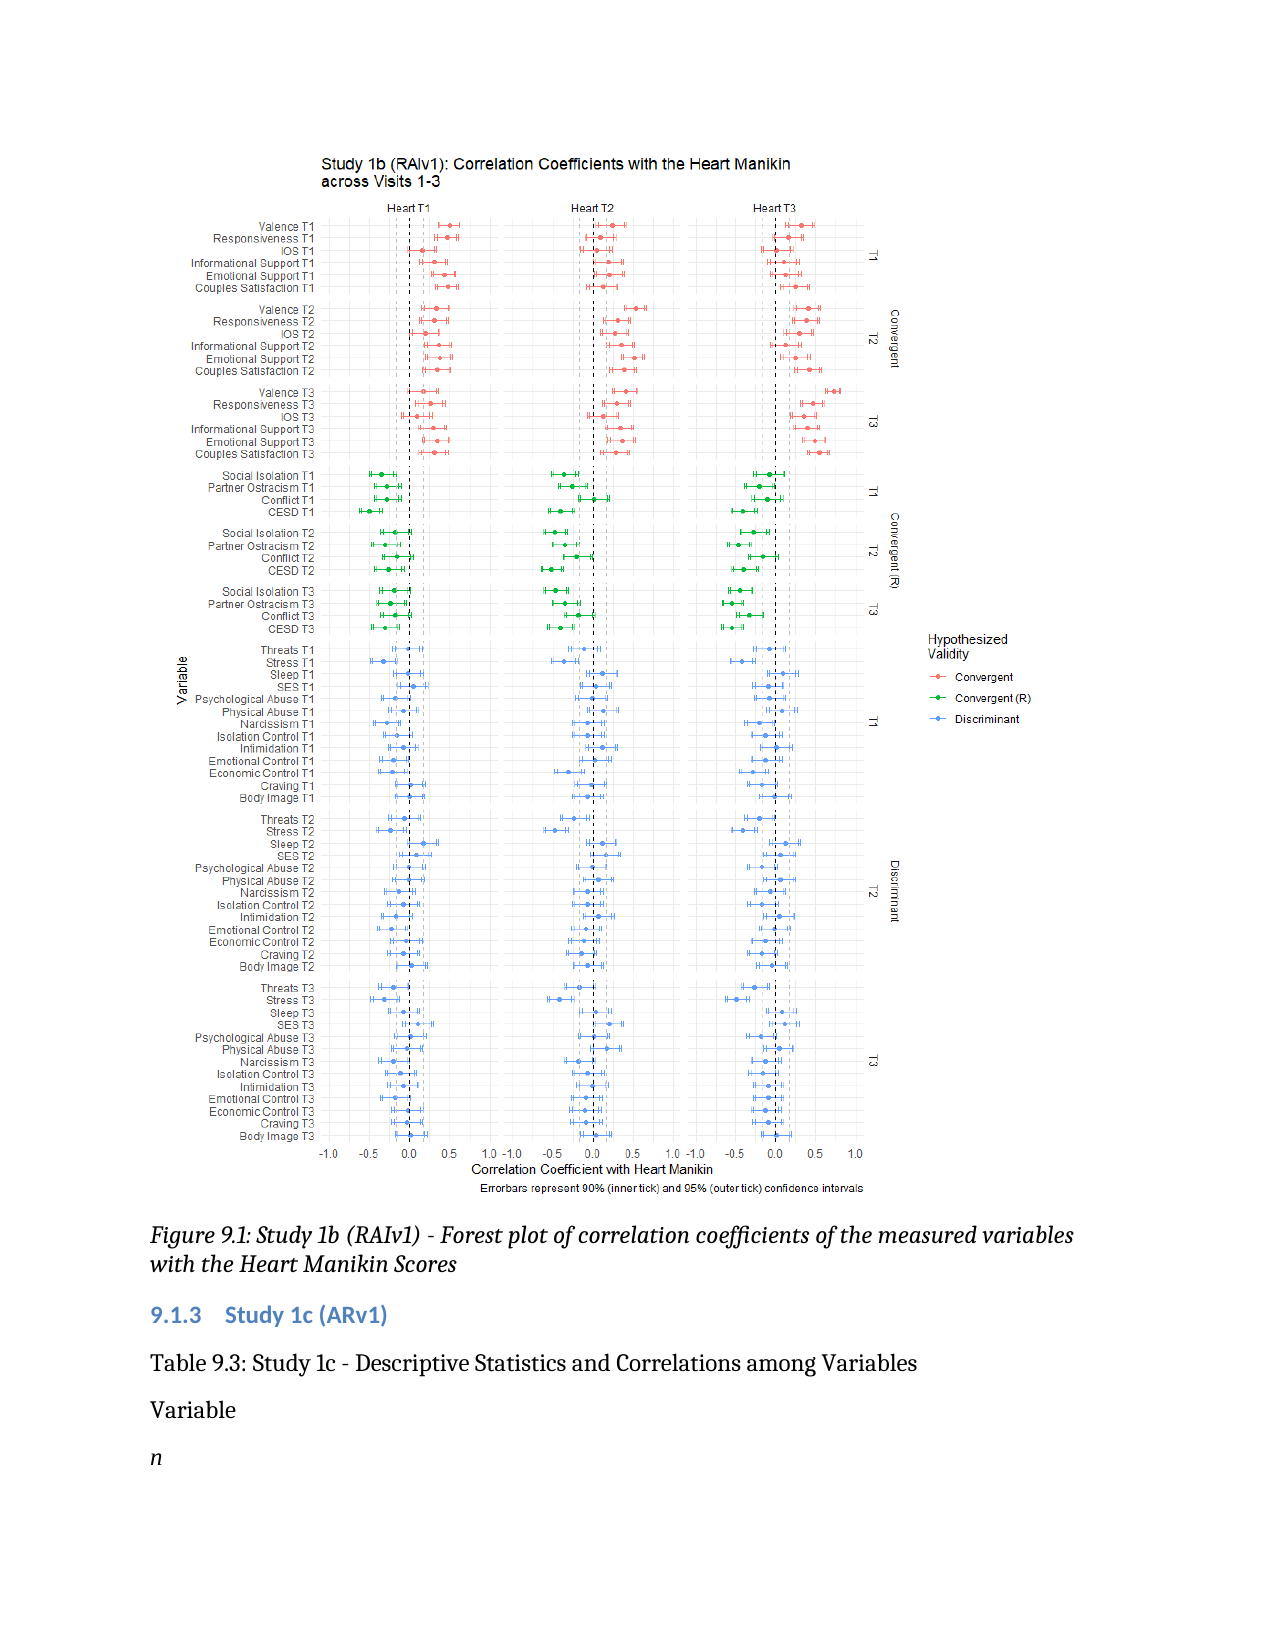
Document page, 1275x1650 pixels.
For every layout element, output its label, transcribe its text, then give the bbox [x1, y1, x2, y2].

text Table 9.3: Study 1c - Descriptive Statistics and Correlations among Variables [150, 1348, 1125, 1377]
subtitle 9.1.3 Study 1c (ARv1) [150, 1299, 1125, 1330]
picture [168, 150, 1044, 1200]
text Figure 9.1: Study 1b (RAIv1) - Forest plot of correlation coefficients of the measured variables with the Heart Manikin Scores [150, 1221, 1125, 1278]
text Variable [150, 1396, 1125, 1425]
